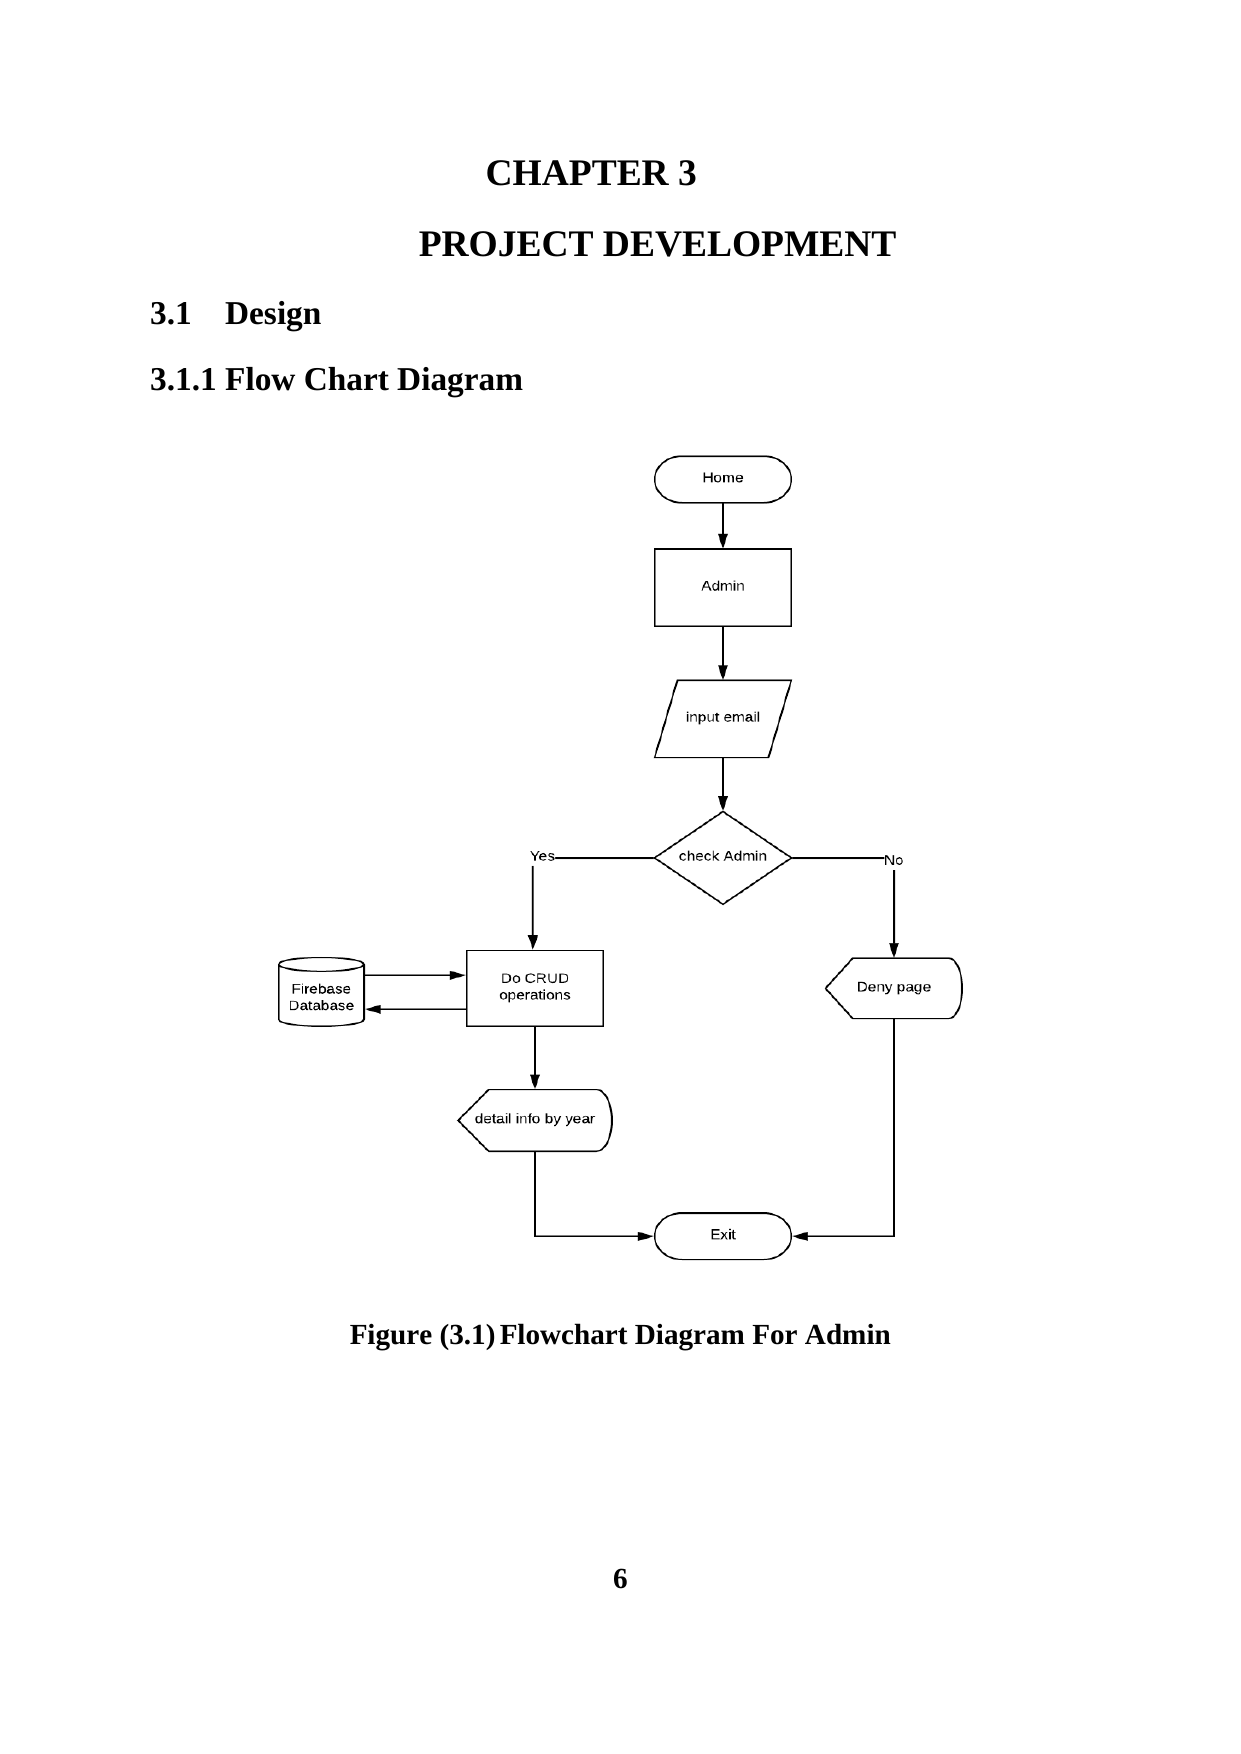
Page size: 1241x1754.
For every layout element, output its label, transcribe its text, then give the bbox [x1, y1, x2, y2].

text 3.1 Design [150, 293, 1090, 331]
text CHAPTER 3 [150, 150, 1090, 193]
text Figure (3.1) Flowchart Diagram For Admin [150, 1317, 1090, 1351]
text 3.1.1 Flow Chart Diagram [150, 359, 1090, 398]
text 6 [150, 1562, 1090, 1595]
text PROJECT DEVELOPMENT [225, 222, 1090, 265]
picture [244, 425, 996, 1290]
